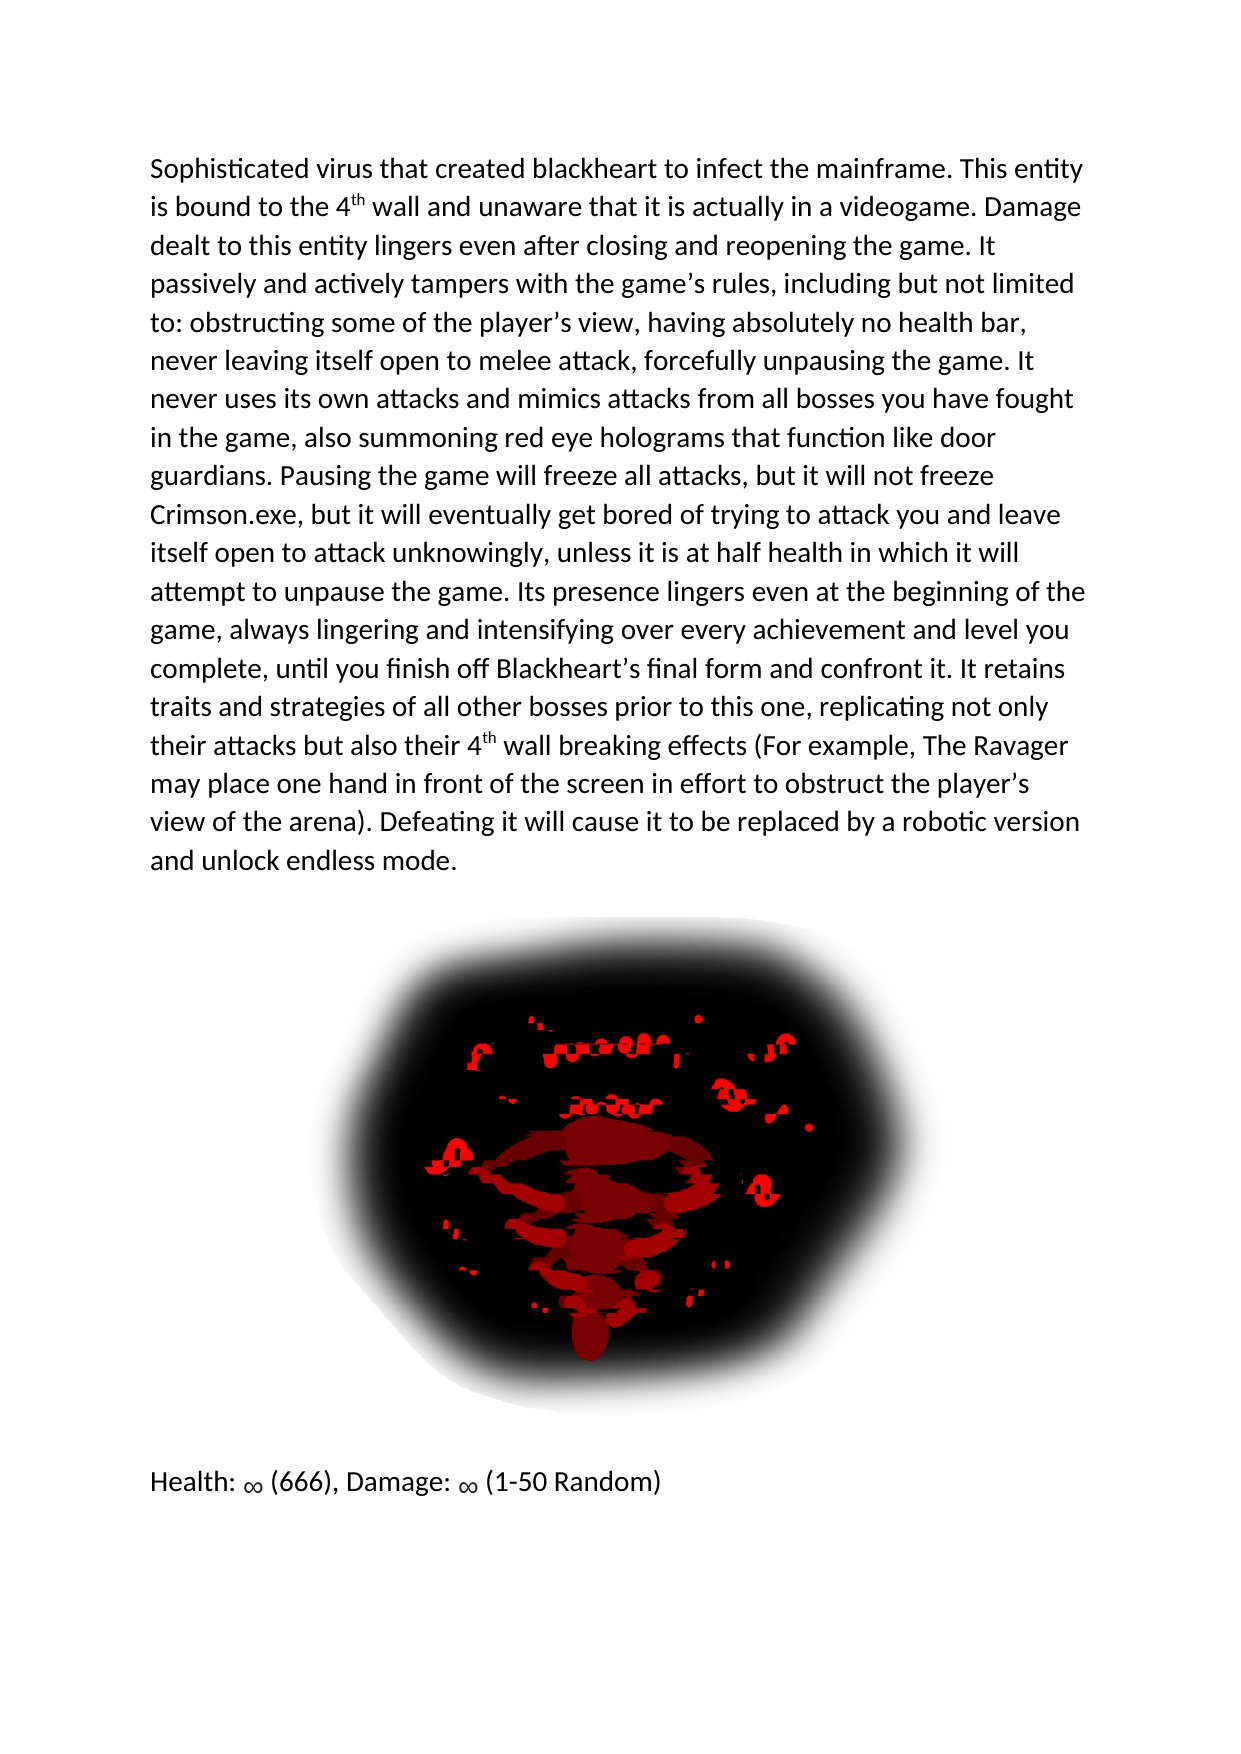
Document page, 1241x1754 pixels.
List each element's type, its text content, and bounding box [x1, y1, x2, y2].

text Sophisticated virus that created blackheart to infect the mainframe. This entity is bound to the 4th wall and unaware that it is actually in a videogame. Damage dealt to this entity lingers even after closing and reopening the game. It passively and actively tampers with the game’s rules, including but not limited to: obstructing some of the player’s view, having absolutely no health bar, never leaving itself open to melee attack, forcefully unpausing the game. It never uses its own attacks and mimics attacks from all bosses you have fought in the game, also summoning red eye holograms that function like door guardians. Pausing the game will freeze all attacks, but it will not freeze Crimson.exe, but it will eventually get bored of trying to attack you and leave itself open to attack unknowingly, unless it is at half health in which it will attempt to unpause the game. Its presence lingers even at the beginning of the game, always lingering and intensifying over every achievement and level you complete, until you finish off Blackheart’s final form and confront it. It retains traits and strategies of all other bosses prior to this one, replicating not only their attacks but also their 4th wall breaking effects (For example, The Ravager may place one hand in front of the screen in effort to obstruct the player’s view of the arena). Defeating it will cause it to be replaced by a robotic version and unlock endless mode. [150, 150, 1090, 877]
picture [150, 897, 1091, 1426]
text Health: ∞ (666), Damage: ∞ (1-50 Random) [150, 1444, 1090, 1502]
